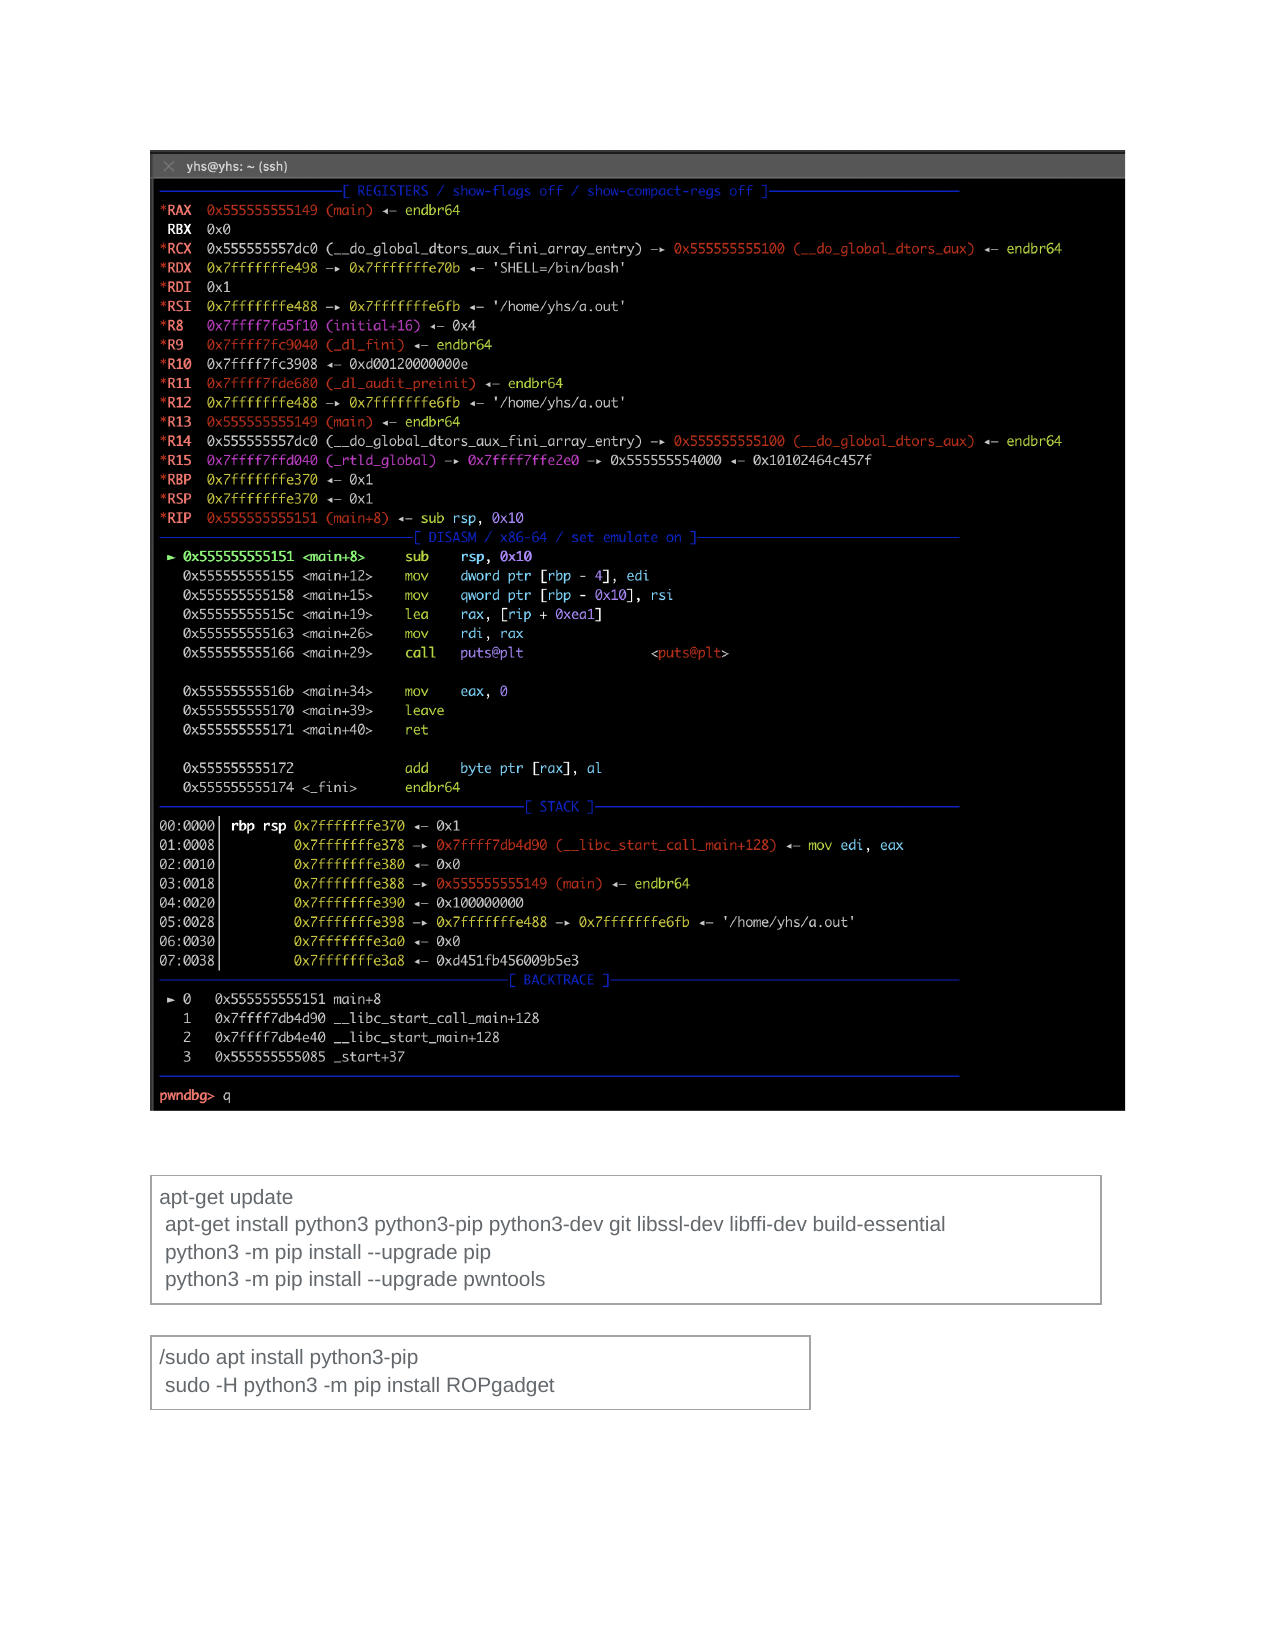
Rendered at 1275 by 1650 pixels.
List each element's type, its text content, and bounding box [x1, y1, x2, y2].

table_header apt-get update apt-get install python3 python3-pip python3-dev git libssl-dev libffi-dev build-essential python3 -m pip install --upgrade pip python3 -m pip install --upgrade pwntools [152, 1176, 1100, 1303]
picture [150, 150, 1125, 1111]
table_header /sudo apt install python3-pip sudo -H python3 -m pip install ROPgadget [152, 1337, 809, 1408]
